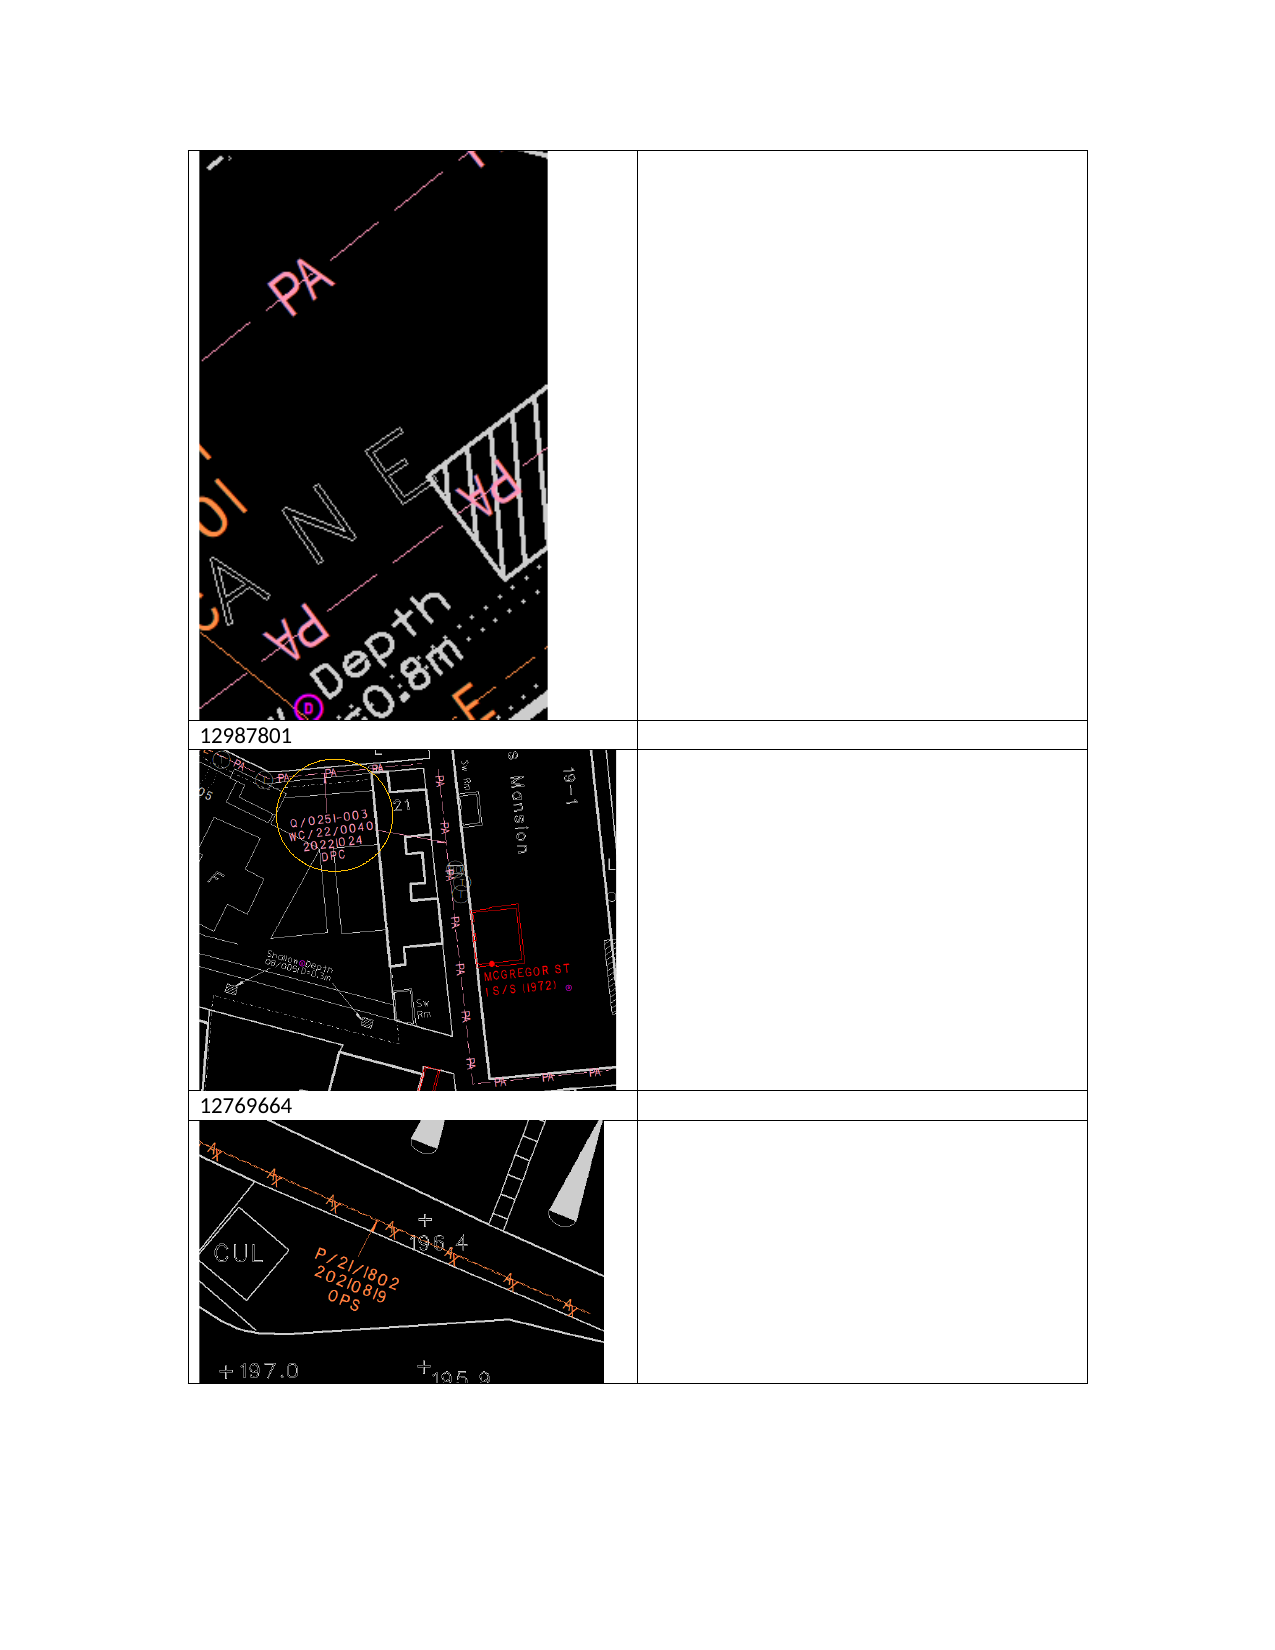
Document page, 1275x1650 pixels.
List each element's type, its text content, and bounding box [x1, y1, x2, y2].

table_cell [189, 1121, 199, 1383]
table_cell [638, 151, 1087, 720]
table_cell [189, 750, 199, 1090]
picture [199, 750, 617, 1091]
table_cell [604, 1121, 637, 1383]
table_cell [617, 750, 637, 1090]
picture [199, 1120, 604, 1383]
table_cell [638, 1121, 1087, 1383]
table_cell 12769664 [189, 1091, 637, 1119]
table_cell 12987801 [189, 721, 637, 749]
table_cell [189, 151, 199, 720]
table_cell [638, 721, 1087, 749]
picture [199, 151, 548, 720]
table_cell [638, 1091, 1087, 1119]
table_cell [548, 151, 637, 720]
table_cell [638, 750, 1087, 1090]
